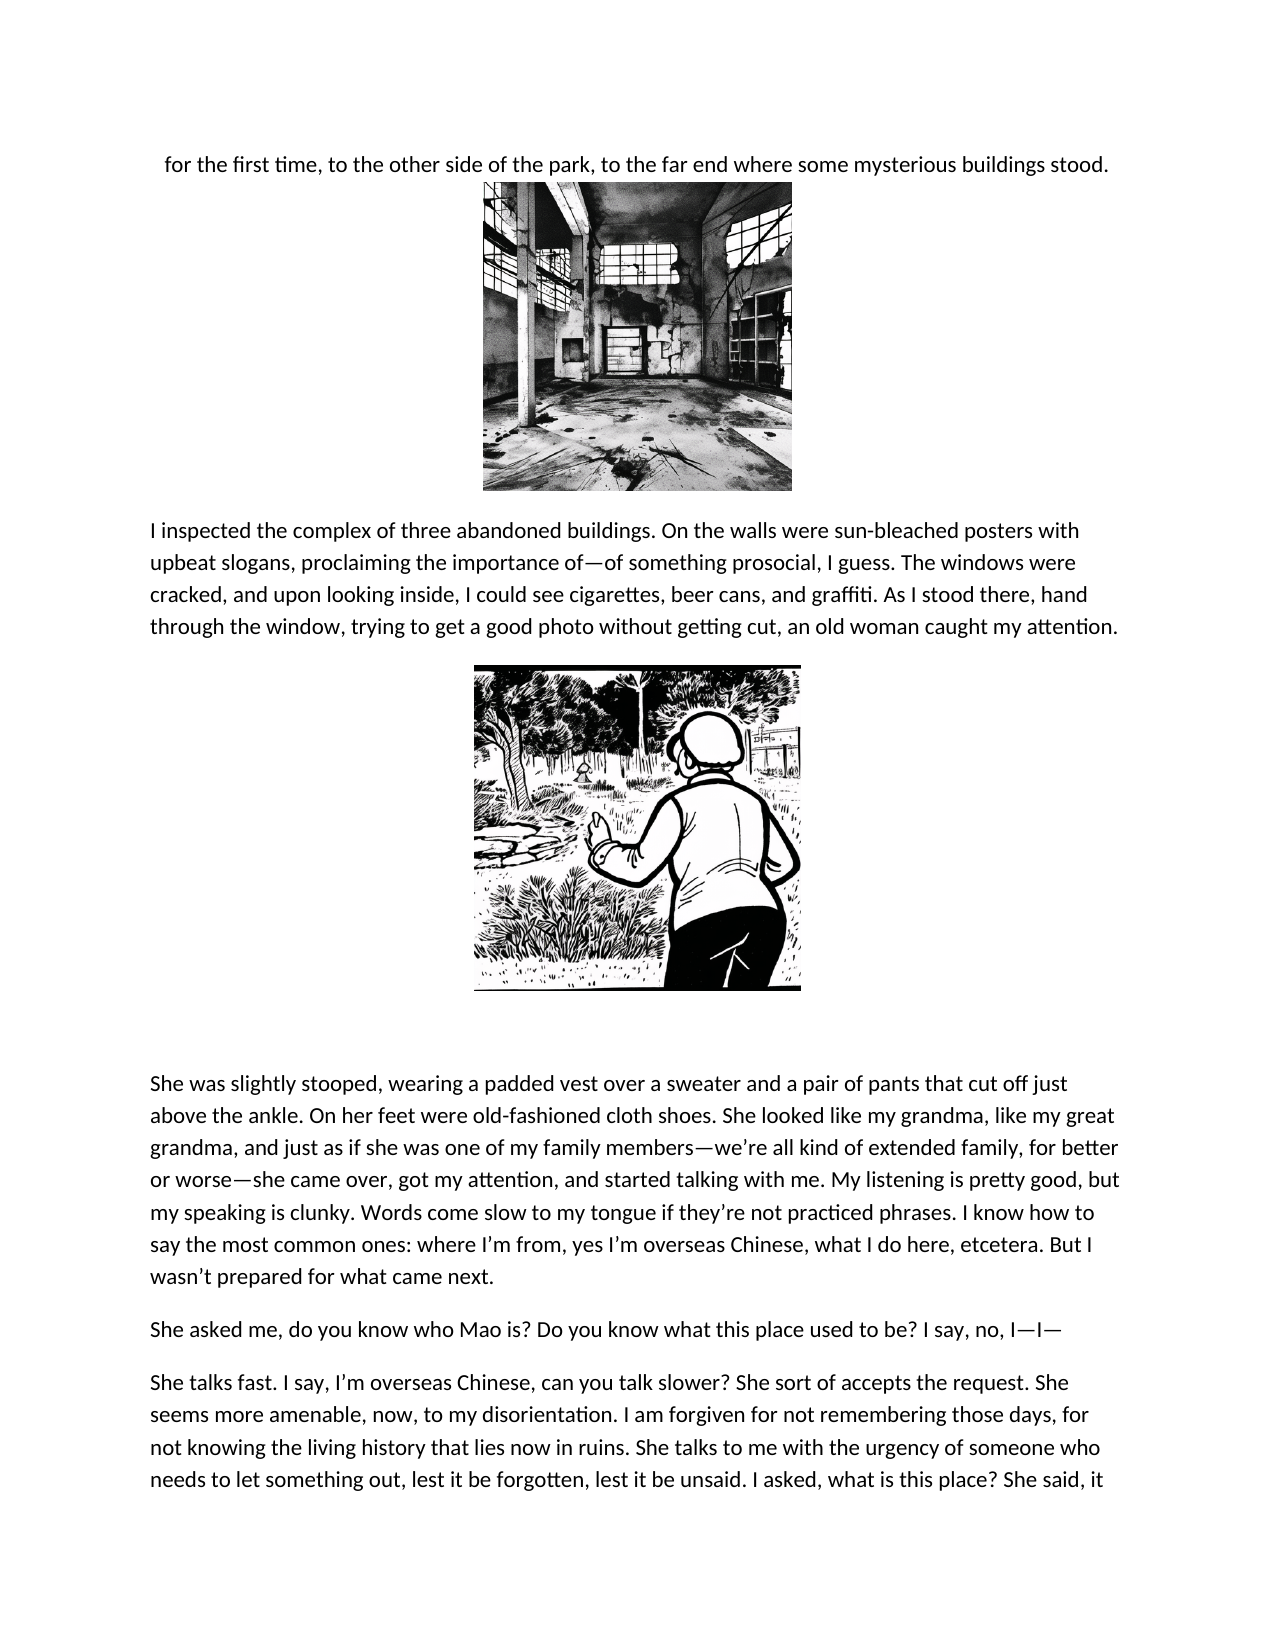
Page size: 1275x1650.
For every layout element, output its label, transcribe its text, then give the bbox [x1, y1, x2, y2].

picture [483, 182, 792, 491]
picture [474, 665, 801, 991]
text She asked me, do you know who Mao is? Do you know what this place used to be? I say, no, I—I— [150, 1315, 1125, 1343]
text I inspected the complex of three abandoned buildings. On the walls were sun-bleached posters with upbeat slogans, proclaiming the importance of—of something prosocial, I guess. The windows were cracked, and upon looking inside, I could see cigarettes, beer cans, and graffiti. As I stood there, hand through the window, trying to get a good photo without getting cut, an old woman caught my attention. [150, 516, 1125, 640]
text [150, 1368, 1125, 1493]
text She was slightly stooped, wearing a padded vest over a sweater and a pair of pants that cut off just above the ankle. On her feet were old-fashioned cloth shoes. She looked like my grandma, like my great grandma, and just as if she was one of my family members—we’re all kind of extended family, for better or worse—she came over, got my attention, and started talking with me. My listening is pretty good, but my speaking is clunky. Words come slow to my tongue if they’re not practiced phrases. I know how to say the most common ones: where I’m from, yes I’m overseas Chinese, what I do here, etcetera. But I wasn’t prepared for what came next. [150, 1069, 1125, 1290]
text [150, 150, 1125, 491]
